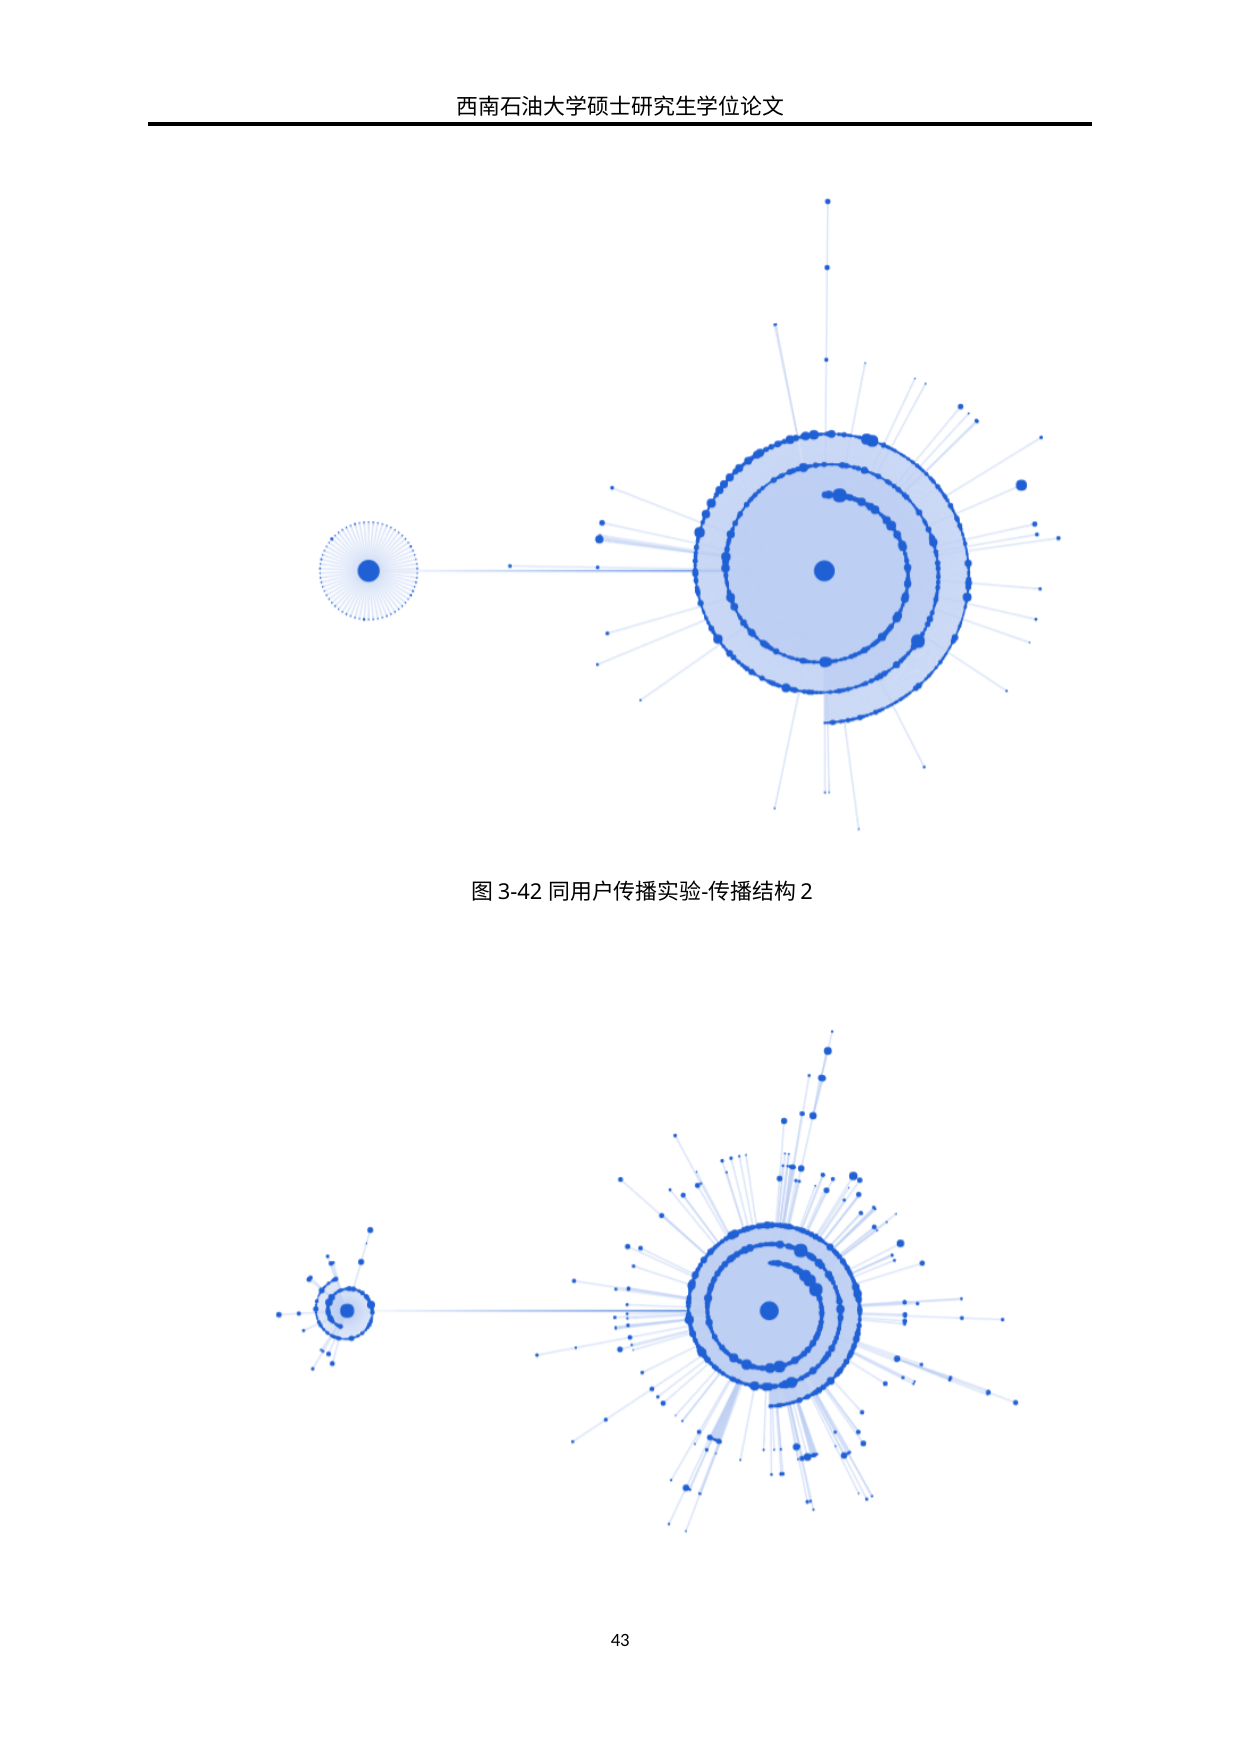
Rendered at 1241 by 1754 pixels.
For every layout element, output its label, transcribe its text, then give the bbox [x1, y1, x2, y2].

picture [197, 956, 1143, 1574]
picture [197, 147, 1143, 868]
text 图3-42 同用户传播实验-传播结构2 [148, 874, 1092, 906]
